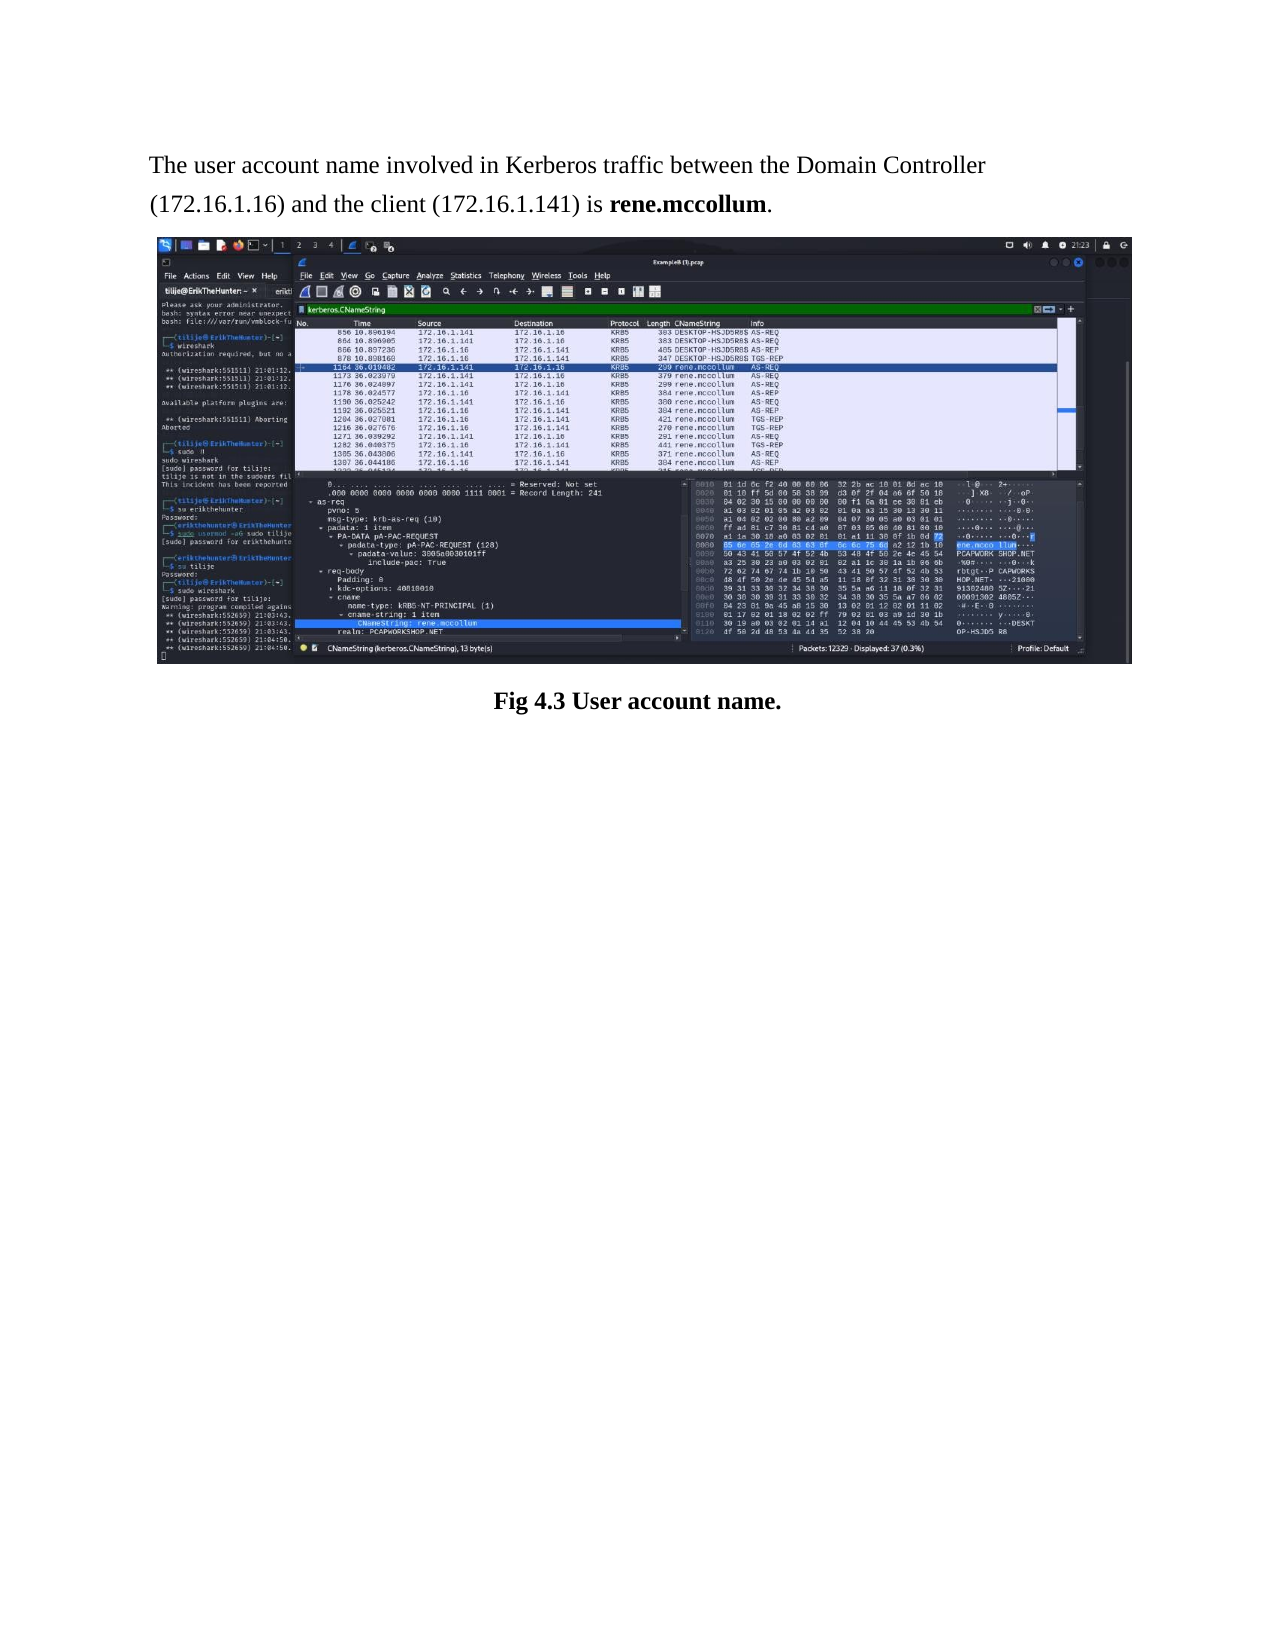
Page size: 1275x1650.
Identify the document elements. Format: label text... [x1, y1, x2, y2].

picture [157, 237, 1132, 664]
text Fig 4.3 User account name. [150, 686, 1125, 715]
text The user account name involved in Kerberos traffic between the Domain Controller (172.16.1.16) and the client (172.16.1.141) is rene.mccollum. [148, 150, 1125, 218]
